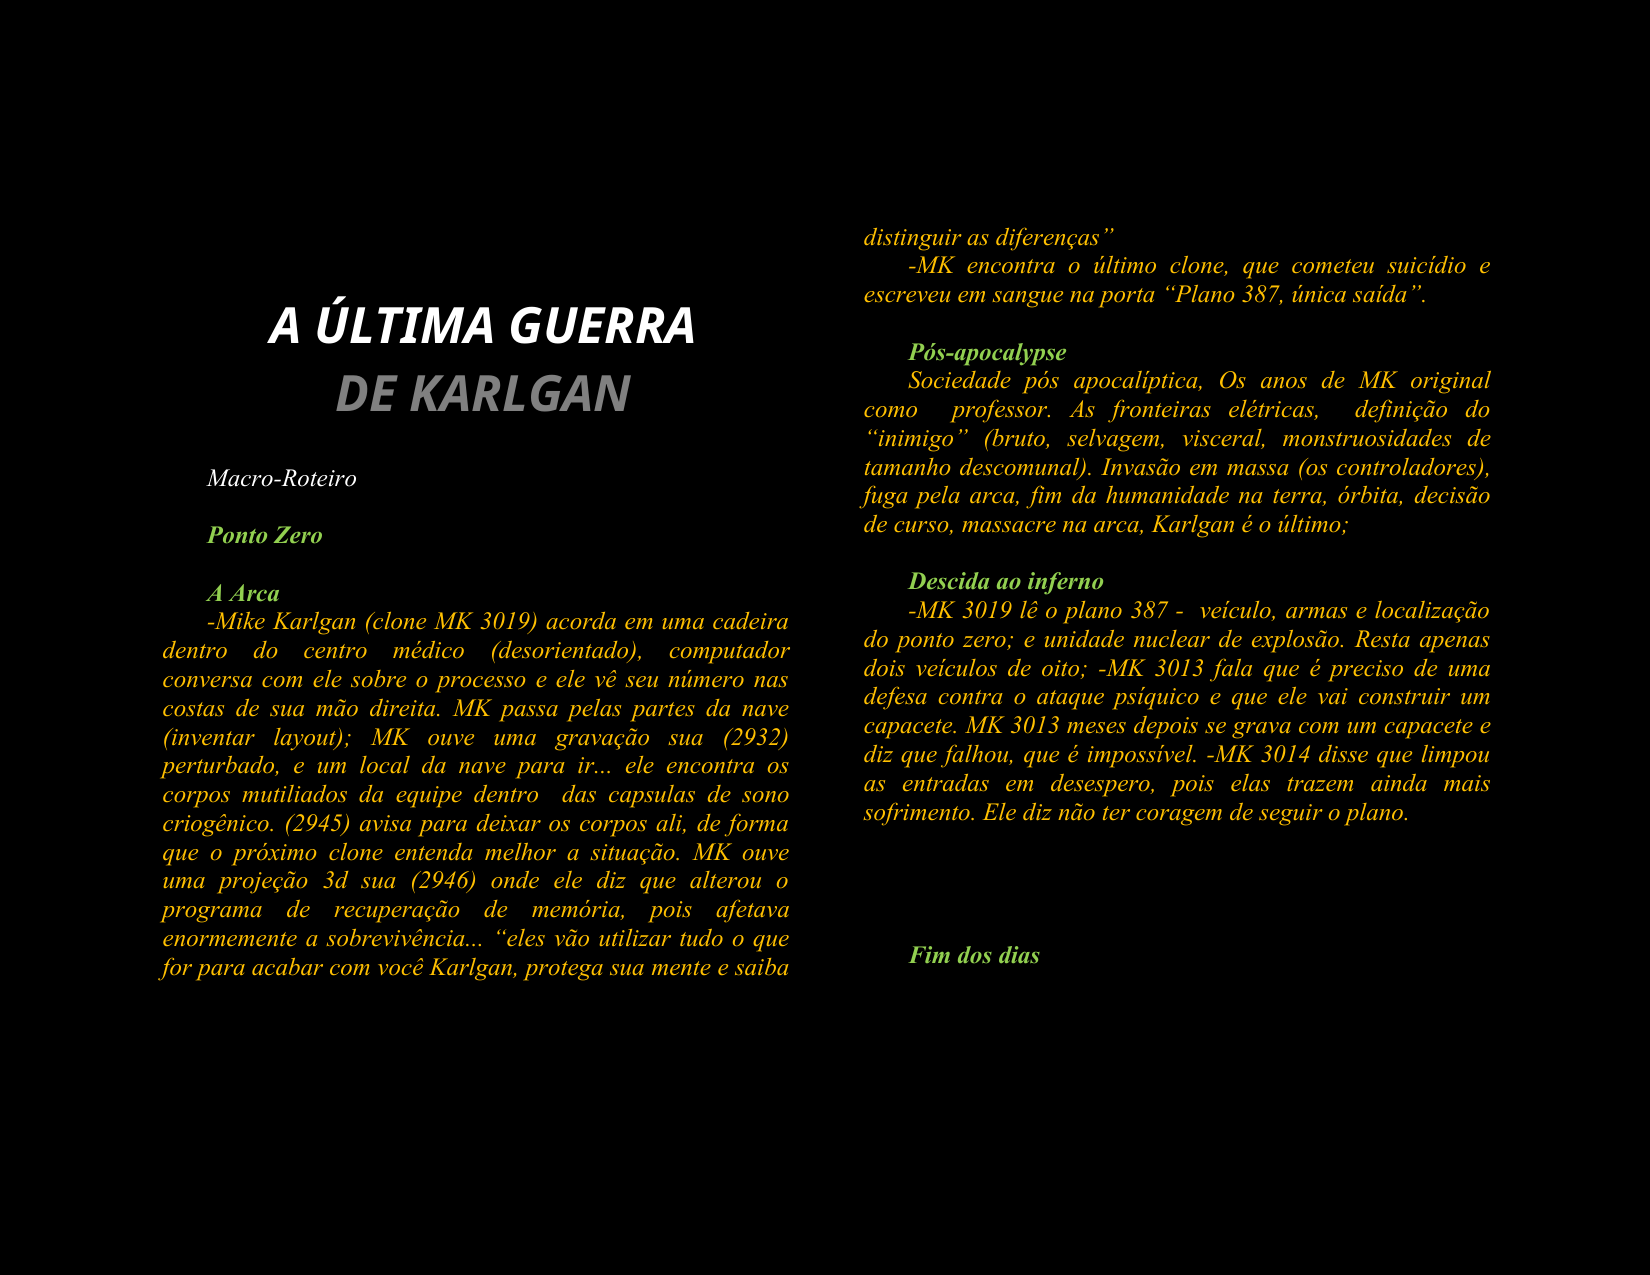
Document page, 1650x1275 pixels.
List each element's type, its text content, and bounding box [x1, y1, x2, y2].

text -MK 3019 lê o plano 387 - veículo, armas e localização do ponto zero; e unidade nuclear de explosão. Resta apenas dois veículos de oito; -MK 3013 fala que é preciso de uma defesa contra o ataque psíquico e que ele vai construir um capacete. MK 3013 meses depois se grava com um capacete e diz que falhou, que é impossível. -MK 3014 disse que limpou as entradas em desespero, pois elas trazem ainda mais sofrimento. Ele diz não ter coragem de seguir o plano. [864, 595, 1491, 825]
text Ponto Zero [162, 520, 790, 549]
text Fim dos dias [864, 940, 1491, 969]
text Pós-apocalypse [864, 337, 1491, 365]
text -Mike Karlgan (clone MK 3019) acorda em uma cadeira dentro do centro médico (desorientado), computador conversa com ele sobre o processo e ele vê seu número nas costas de sua mão direita. MK passa pelas partes da nave (inventar layout); MK ouve uma gravação sua (2932) perturbado, e um local da nave para ir... ele encontra os corpos mutiliados da equipe dentro das capsulas de sono criogênico. (2945) avisa para deixar os corpos ali, de forma que o próximo clone entenda melhor a situação. MK ouve uma projeção 3d sua (2946) onde ele diz que alterou o programa de recuperação de memória, pois afetava enormemente a sobrevivência... “eles vão utilizar tudo o que for para acabar com você Karlgan, protega sua mente e saiba distinguir as diferenças” [162, 607, 790, 980]
text DE KARLGAN [177, 358, 790, 426]
text Macro-Roteiro [162, 463, 790, 492]
text A ÚLTIMA GUERRA [177, 290, 790, 358]
text Descida ao inferno [864, 567, 1491, 595]
text Sociedade pós apocalíptica, Os anos de MK original como professor. As fronteiras elétricas, definição do “inimigo” (bruto, selvagem, visceral, monstruosidades de tamanho descomunal). Invasão em massa (os controladores), fuga pela arca, fim da humanidade na terra, órbita, decisão de curso, massacre na arca, Karlgan é o último; [864, 365, 1491, 538]
text -MK encontra o último clone, que cometeu suicídio e escreveu em sangue na porta “Plano 387, única saída”. [864, 250, 1491, 308]
text A Arca [162, 578, 790, 607]
